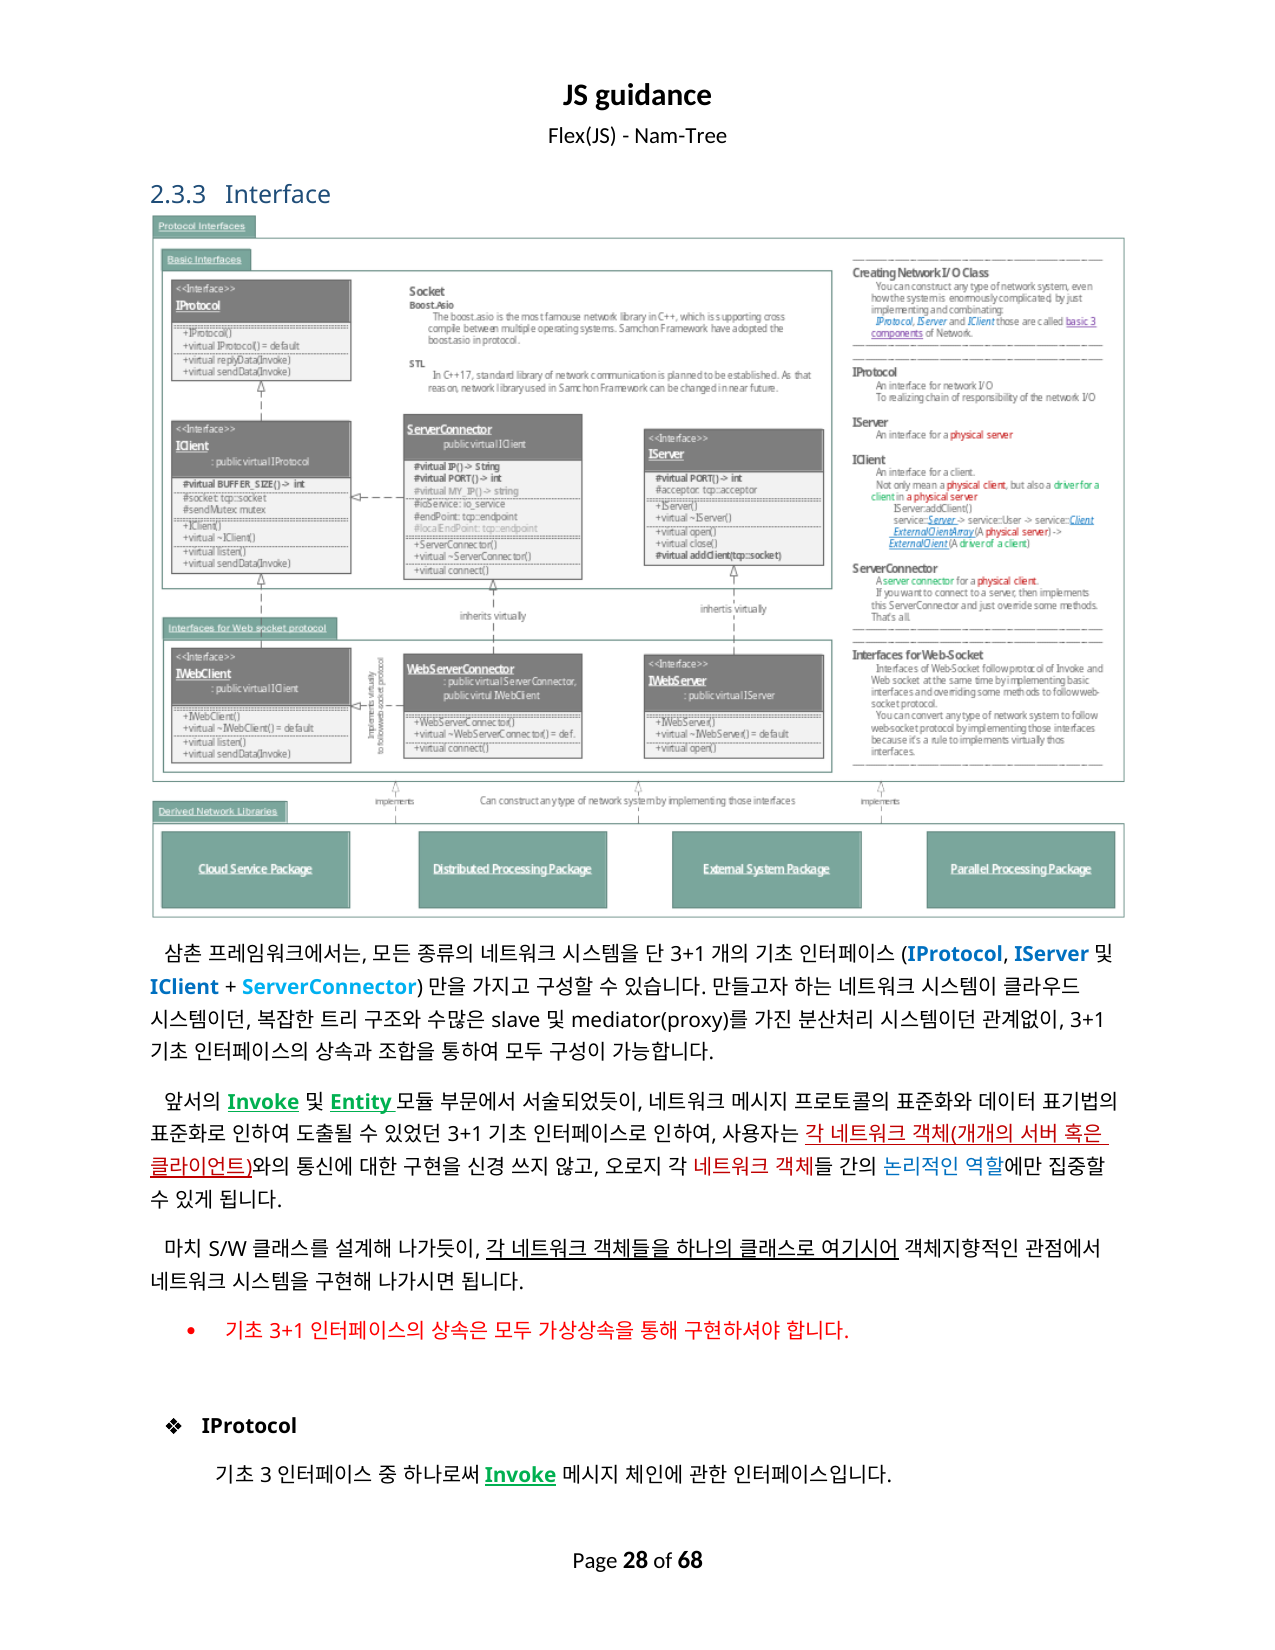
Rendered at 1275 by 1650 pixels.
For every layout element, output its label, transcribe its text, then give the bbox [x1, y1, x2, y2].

text 기초 3 인터페이스 중 하나로써Invoke 메시지 체인에 관한 인터페이스입니다. [202, 1458, 1125, 1489]
text 마치 S/W 클래스를 설계해 나가듯이, 각 네트워크 객체들을 하나의 클래스로 여기시어 객체지향적인 관점에서 네트워크 시스템을 구현해 나가시면 됩니다. [150, 1232, 1125, 1296]
list 기초 3+1 인터페이스의 상속은 모두 가상상속을 통해 구현하셔야 합니다. [187, 1314, 1125, 1345]
text 삼촌 프레임워크에서는, 모든 종류의 네트워크 시스템을 단 3+1 개의 기초 인터페이스 (IProtocol, IServer 및 IClient + ServerConnector) 만을 가지고 구성할 수 있습니다. 만들고자 하는 네트워크 시스템이 클라우드 시스템이던, 복잡한 트리 구조와 수많은 slave 및 mediator(proxy)를 가진 분산처리 시스템이던 관계없이, 3+1 기초 인터페이스의 상속과 조합을 통하여 모두 구성이 가능합니다. [150, 937, 1125, 1066]
list IProtocol [164, 1411, 1125, 1440]
text 앞서의 Invoke 및 Entity모듈 부문에서 서술되었듯이, 네트워크 메시지 프로토콜의 표준화와 데이터 표기법의 표준화로 인하여 도출될 수 있었던 3+1 기초 인터페이스로 인하여, 사용자는 각 네트워크 객체(개개의 서버 혹은 클라이언트)와의 통신에 대한 구현을 신경 쓰지 않고, 오로지 각 네트워크 객체들 간의 논리적인 역할에만 집중할 수 있게 됩니다. [150, 1085, 1125, 1213]
subtitle Interface [150, 177, 1125, 211]
